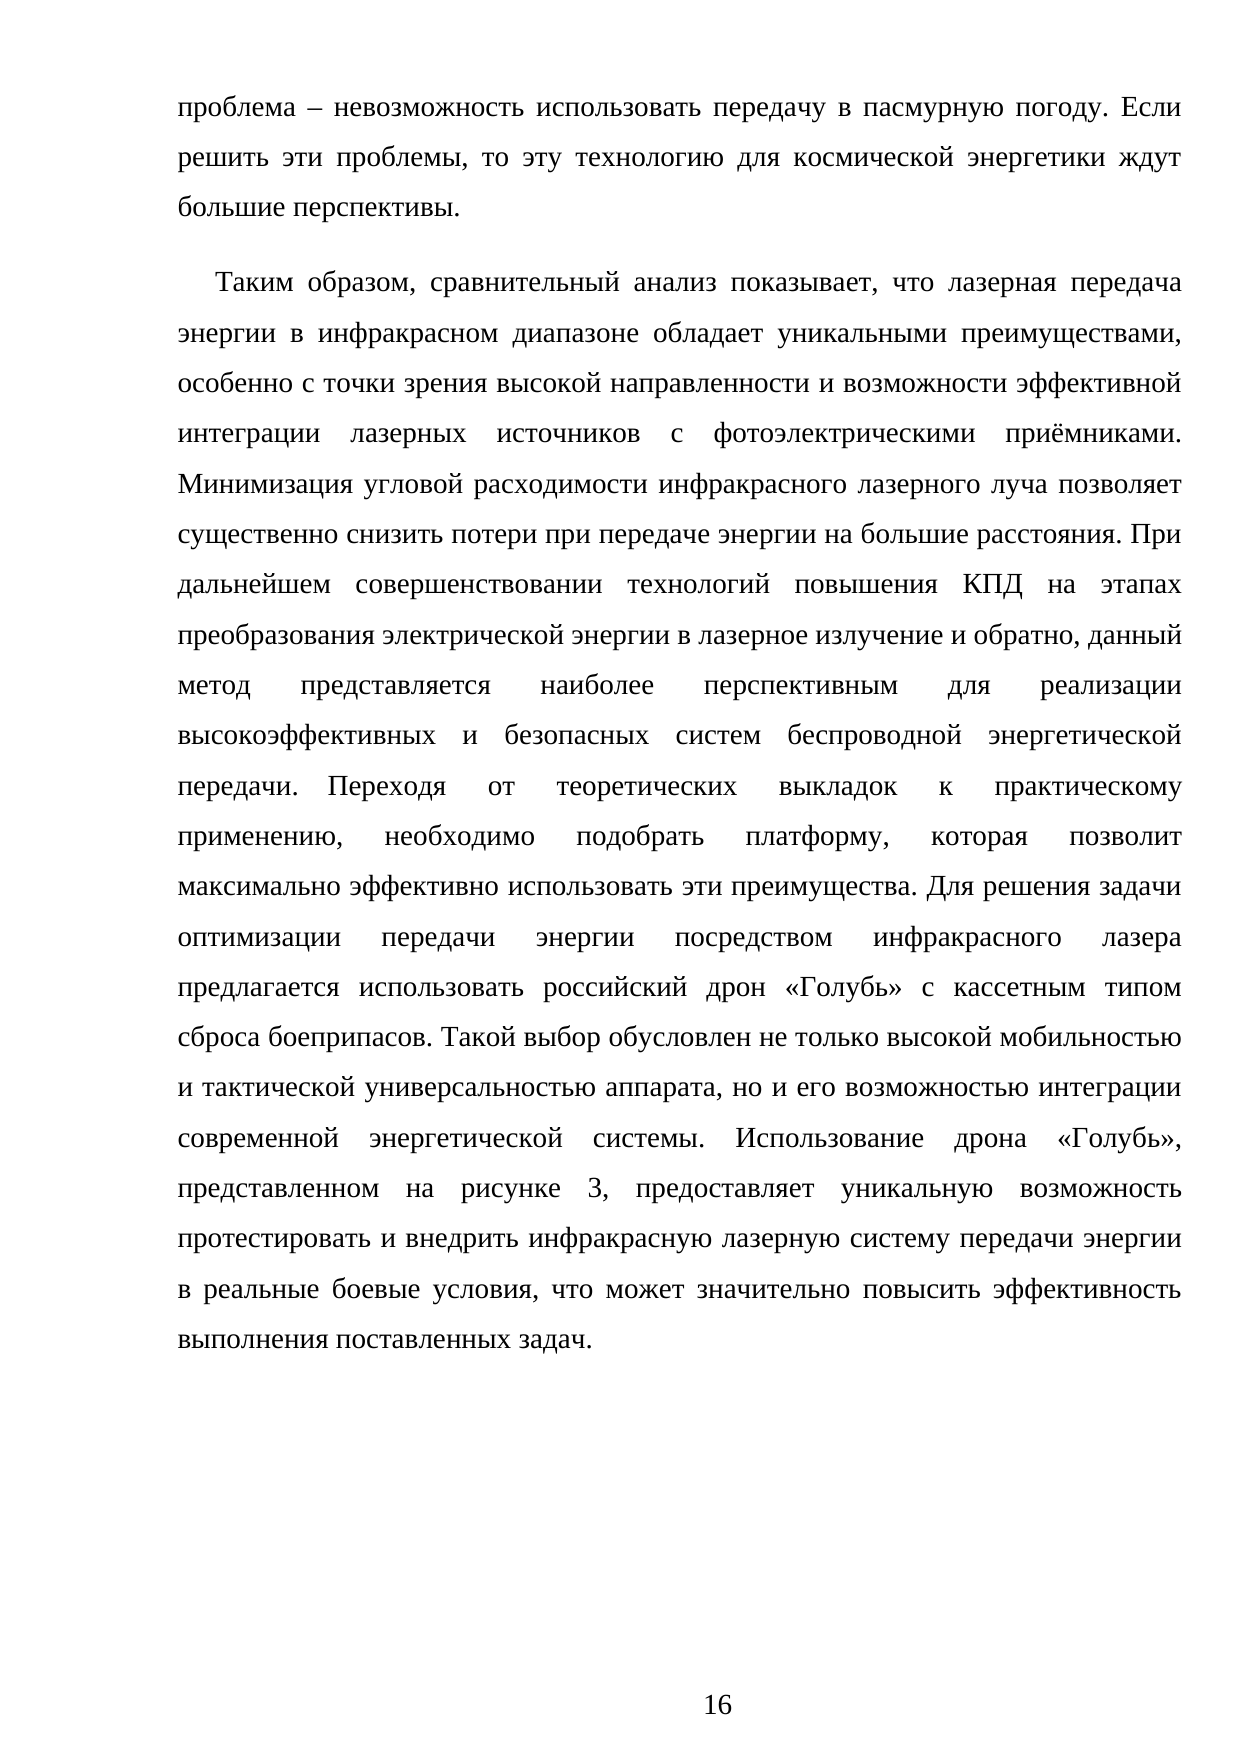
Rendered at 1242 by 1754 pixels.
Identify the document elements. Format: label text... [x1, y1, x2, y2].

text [177, 89, 1183, 223]
text Таким образом, сравнительный анализ показывает, что лазерная передача энергии в инфракрасном диапазоне обладает уникальными преимуществами, особенно с точки зрения высокой направленности и возможности эффективной интеграции лазерных источников с фотоэлектрическими приёмниками. Минимизация угловой расходимости инфракрасного лазерного луча позволяет существенно снизить потери при передаче энергии на большие расстояния. При дальнейшем совершенствовании технологий повышения КПД на этапах преобразования электрической энергии в лазерное излучение и обратно, данный метод представляется наиболее перспективным для реализации высокоэффективных и безопасных систем беспроводной энергетической передачи. Переходя от теоретических выкладок к практическому применению, необходимо подобрать платформу, которая позволит максимально эффективно использовать эти преимущества. Для решения задачи оптимизации передачи энергии посредством инфракрасного лазера предлагается использовать российский дрон «Голубь» с кассетным типом сброса боеприпасов. Такой выбор обусловлен не только высокой мобильностью и тактической универсальностью аппарата, но и его возможностью интеграции современной энергетической системы. Использование дрона «Голубь», представленном на рисунке 3, предоставляет уникальную возможность протестировать и внедрить инфракрасную лазерную систему передачи энергии в реальные боевые условия, что может значительно повысить эффективность выполнения поставленных задач. [177, 264, 1183, 1355]
